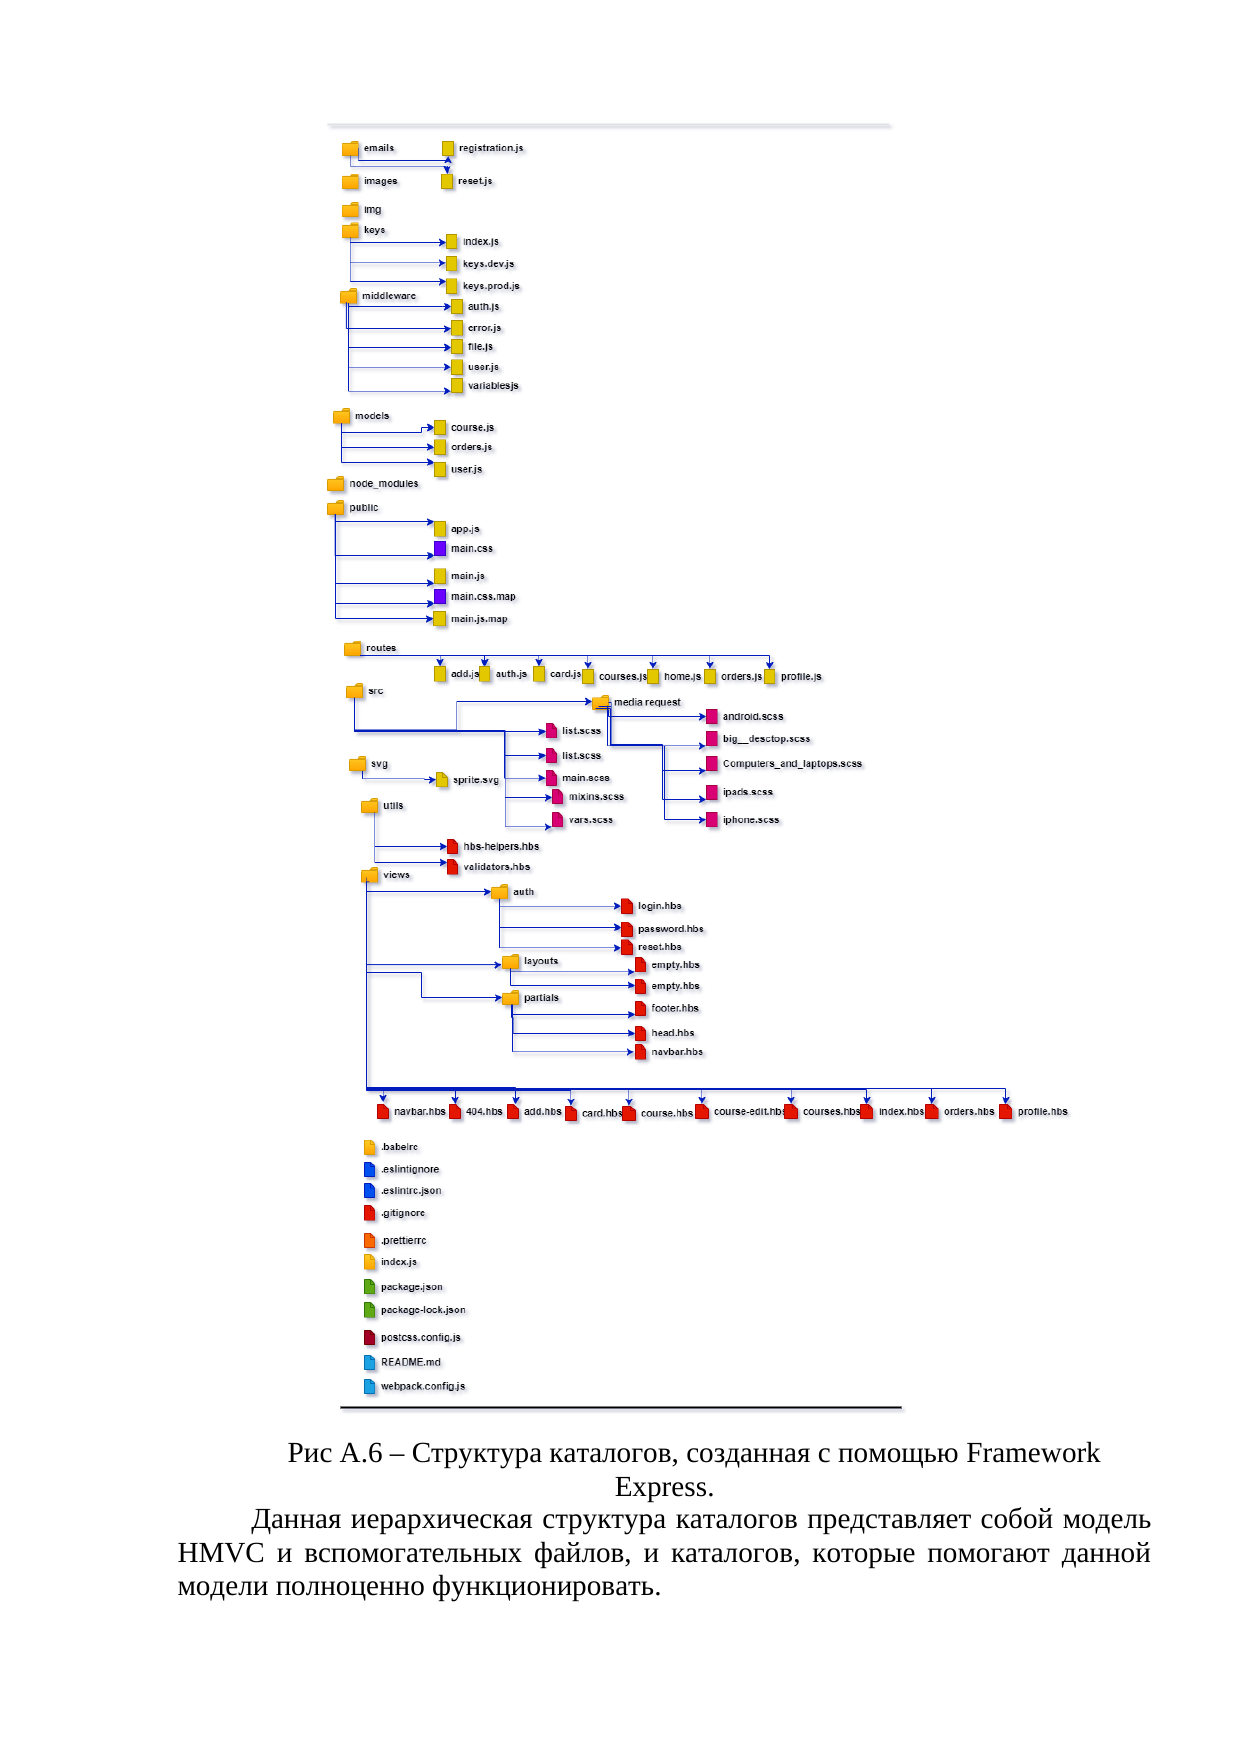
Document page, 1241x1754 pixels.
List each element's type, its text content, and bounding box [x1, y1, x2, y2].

text Данная иерархическая структура каталогов представляет собой модель HMVC и вспомогательных файлов, и каталогов, которые помогают данной модели полноценно функционировать. [177, 1502, 1152, 1602]
picture [326, 118, 1077, 1422]
text Рис А.6 – Структура каталогов, созданная с помощью Framework Express. [177, 1436, 1152, 1502]
